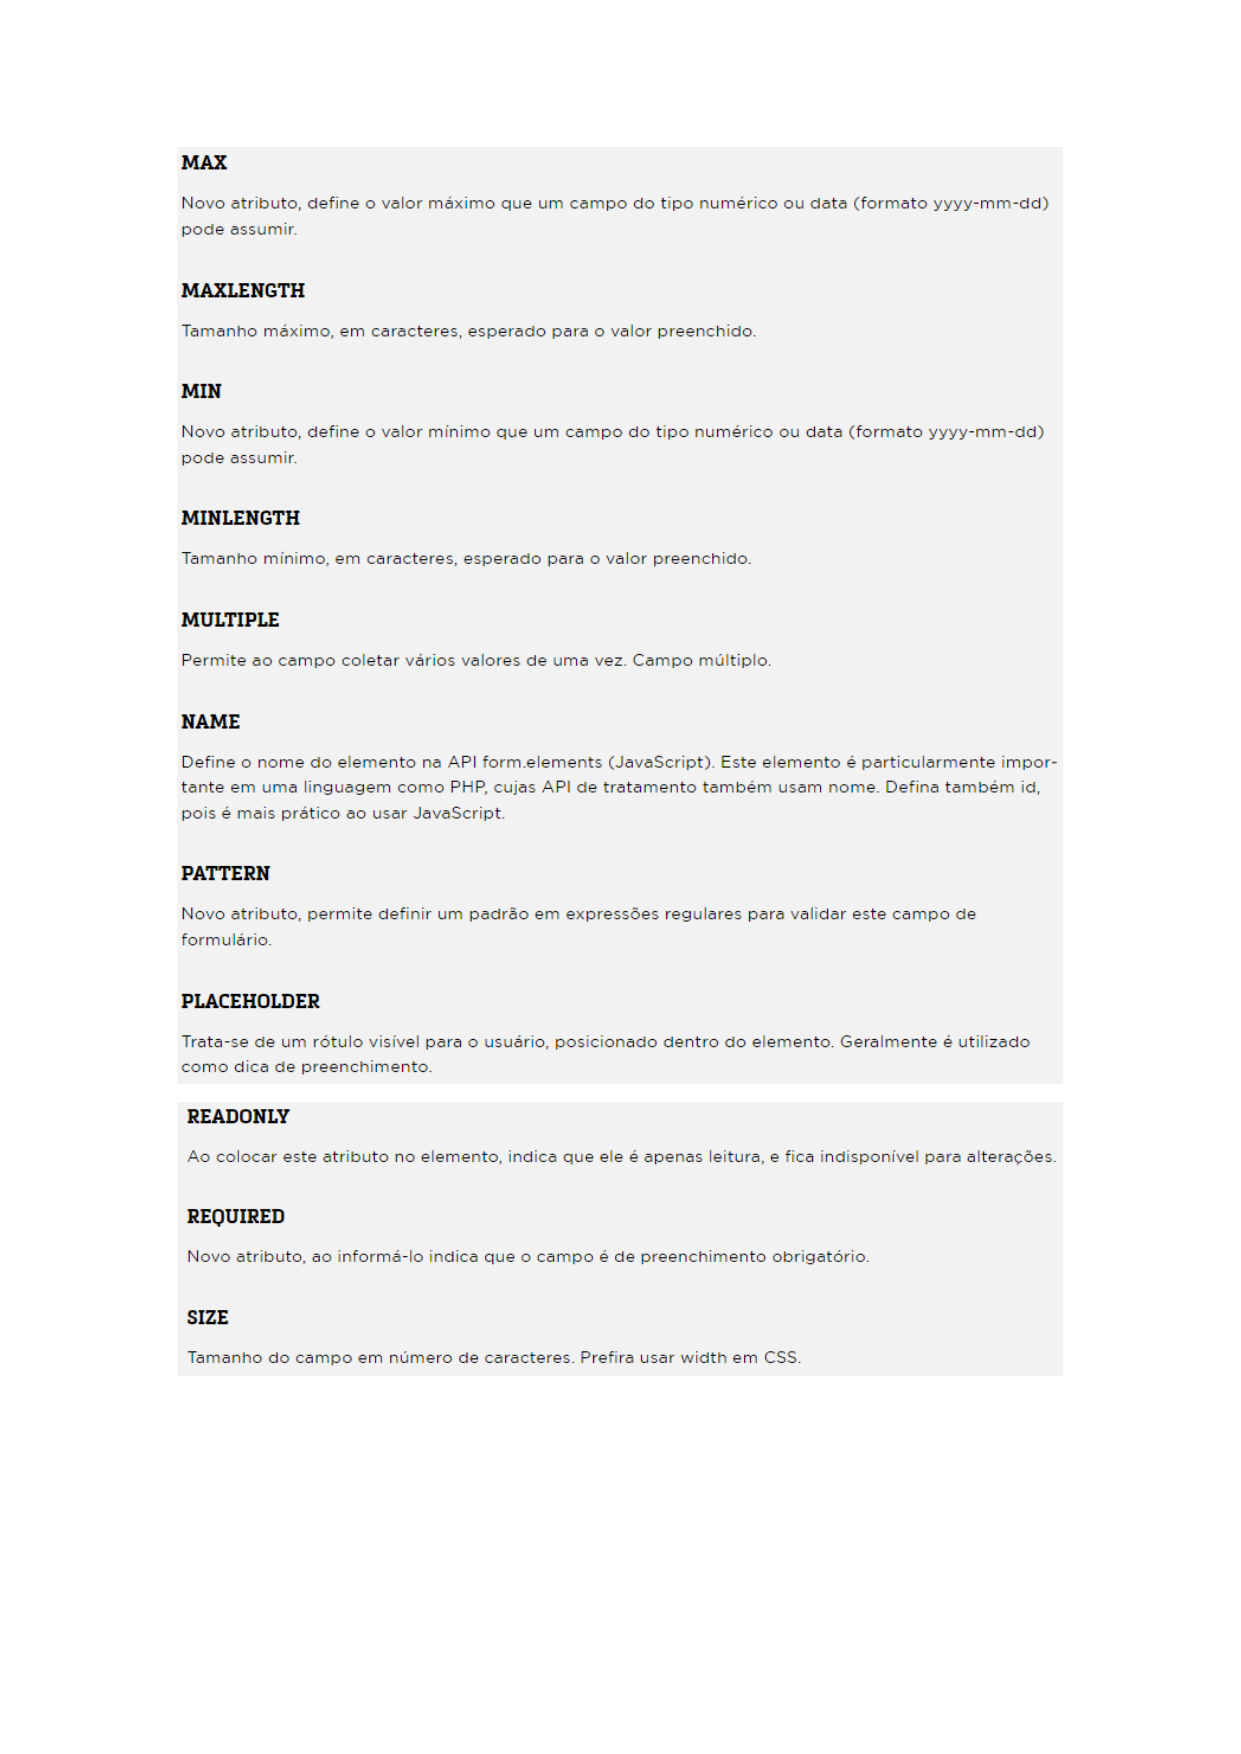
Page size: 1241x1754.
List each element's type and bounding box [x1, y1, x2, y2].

picture [177, 147, 1063, 1084]
picture [177, 1102, 1063, 1376]
